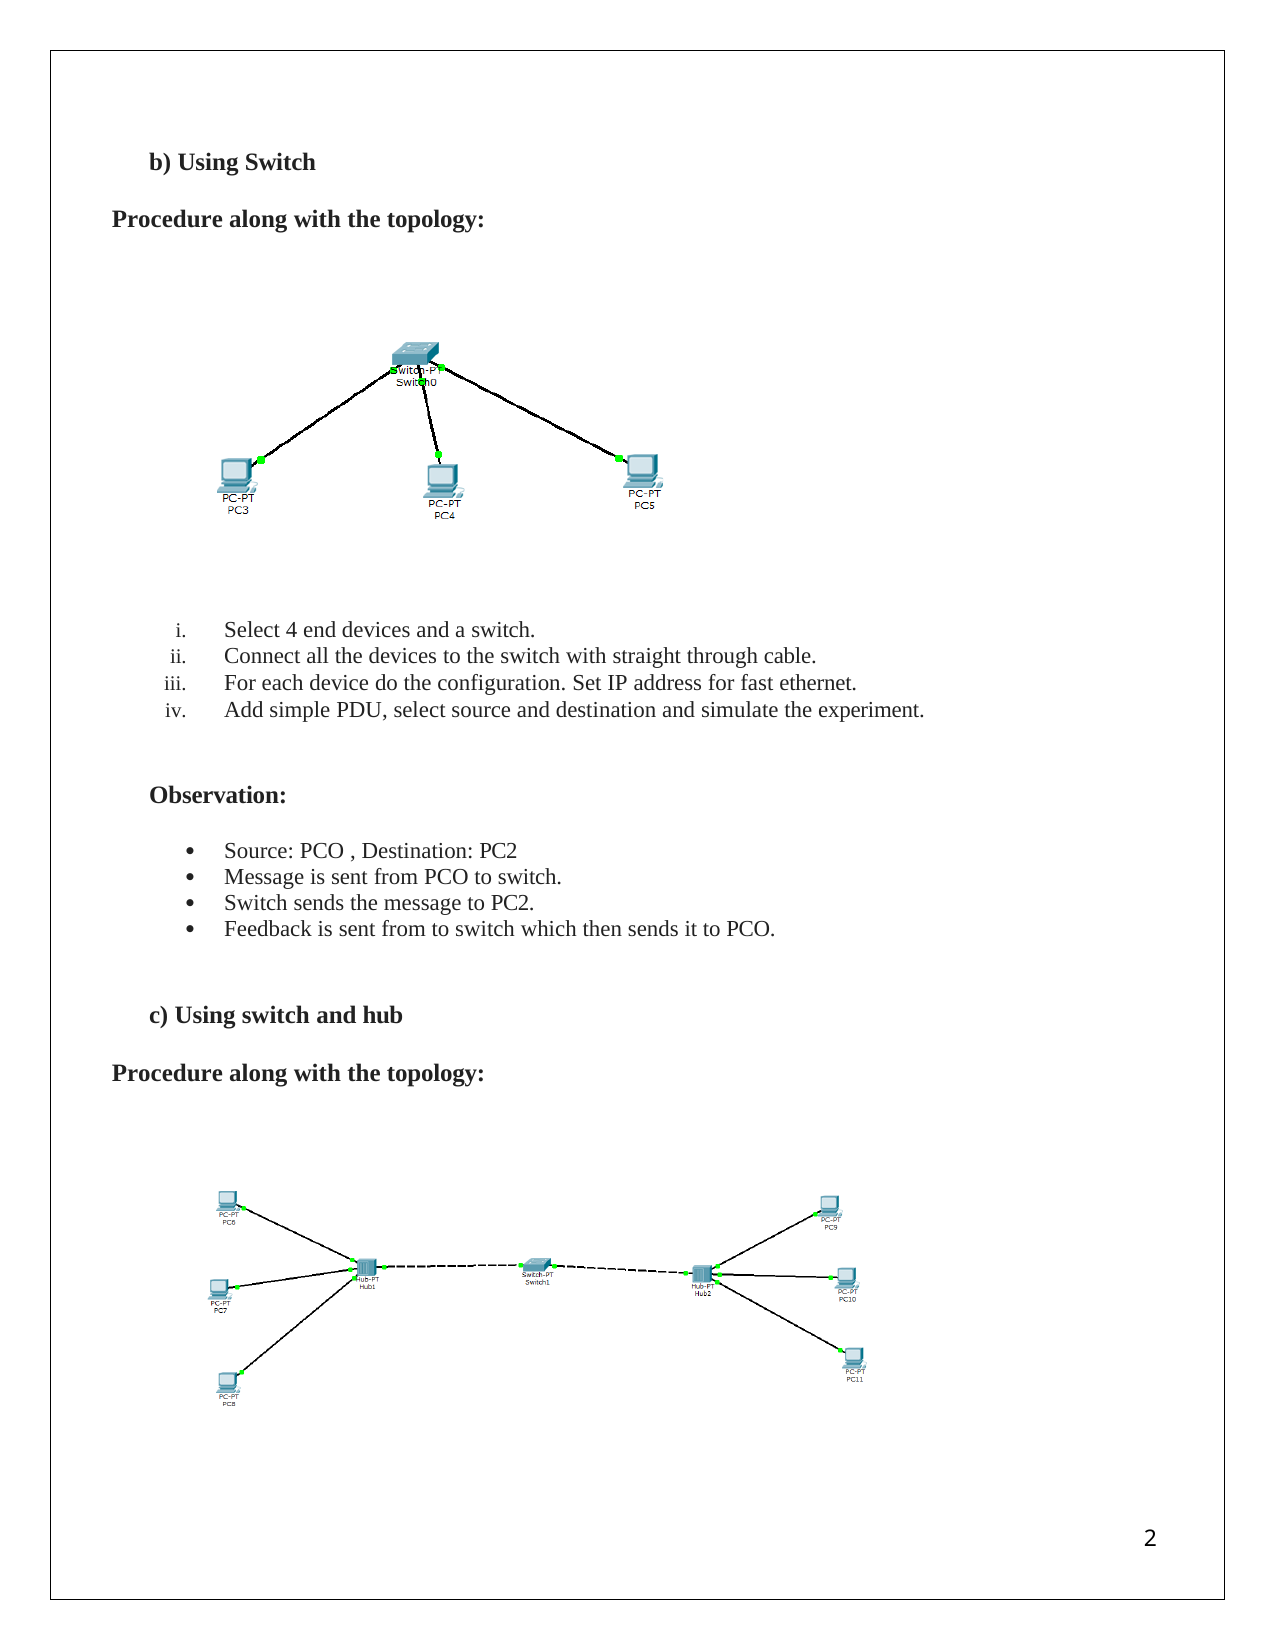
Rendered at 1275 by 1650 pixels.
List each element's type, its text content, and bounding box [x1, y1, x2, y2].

text Procedure along with the topology: [112, 204, 1200, 233]
list Add simple PDU, select source and destination and simulate the experiment. [165, 696, 1200, 723]
list Message is sent from PCO to switch. [186, 863, 1200, 890]
list Feedback is sent from to switch which then sends it to PCO. [186, 916, 1200, 942]
list For each device do the configuration. Set IP address for fast ethernet. [164, 669, 1200, 696]
text Procedure along with the topology: [112, 1058, 1200, 1087]
list Connect all the devices to the switch with straight through cable. [170, 643, 1200, 669]
picture [217, 342, 664, 519]
subtitle Using switch and hub [149, 1000, 1200, 1029]
list Select 4 end devices and a switch. [175, 617, 1200, 643]
subtitle Observation: [149, 780, 1200, 809]
picture [207, 1191, 867, 1406]
list Switch sends the message to PC2. [186, 890, 1200, 916]
subtitle Using Switch [149, 147, 1200, 176]
list Source: PCO , Destination: PC2 [186, 837, 1200, 863]
